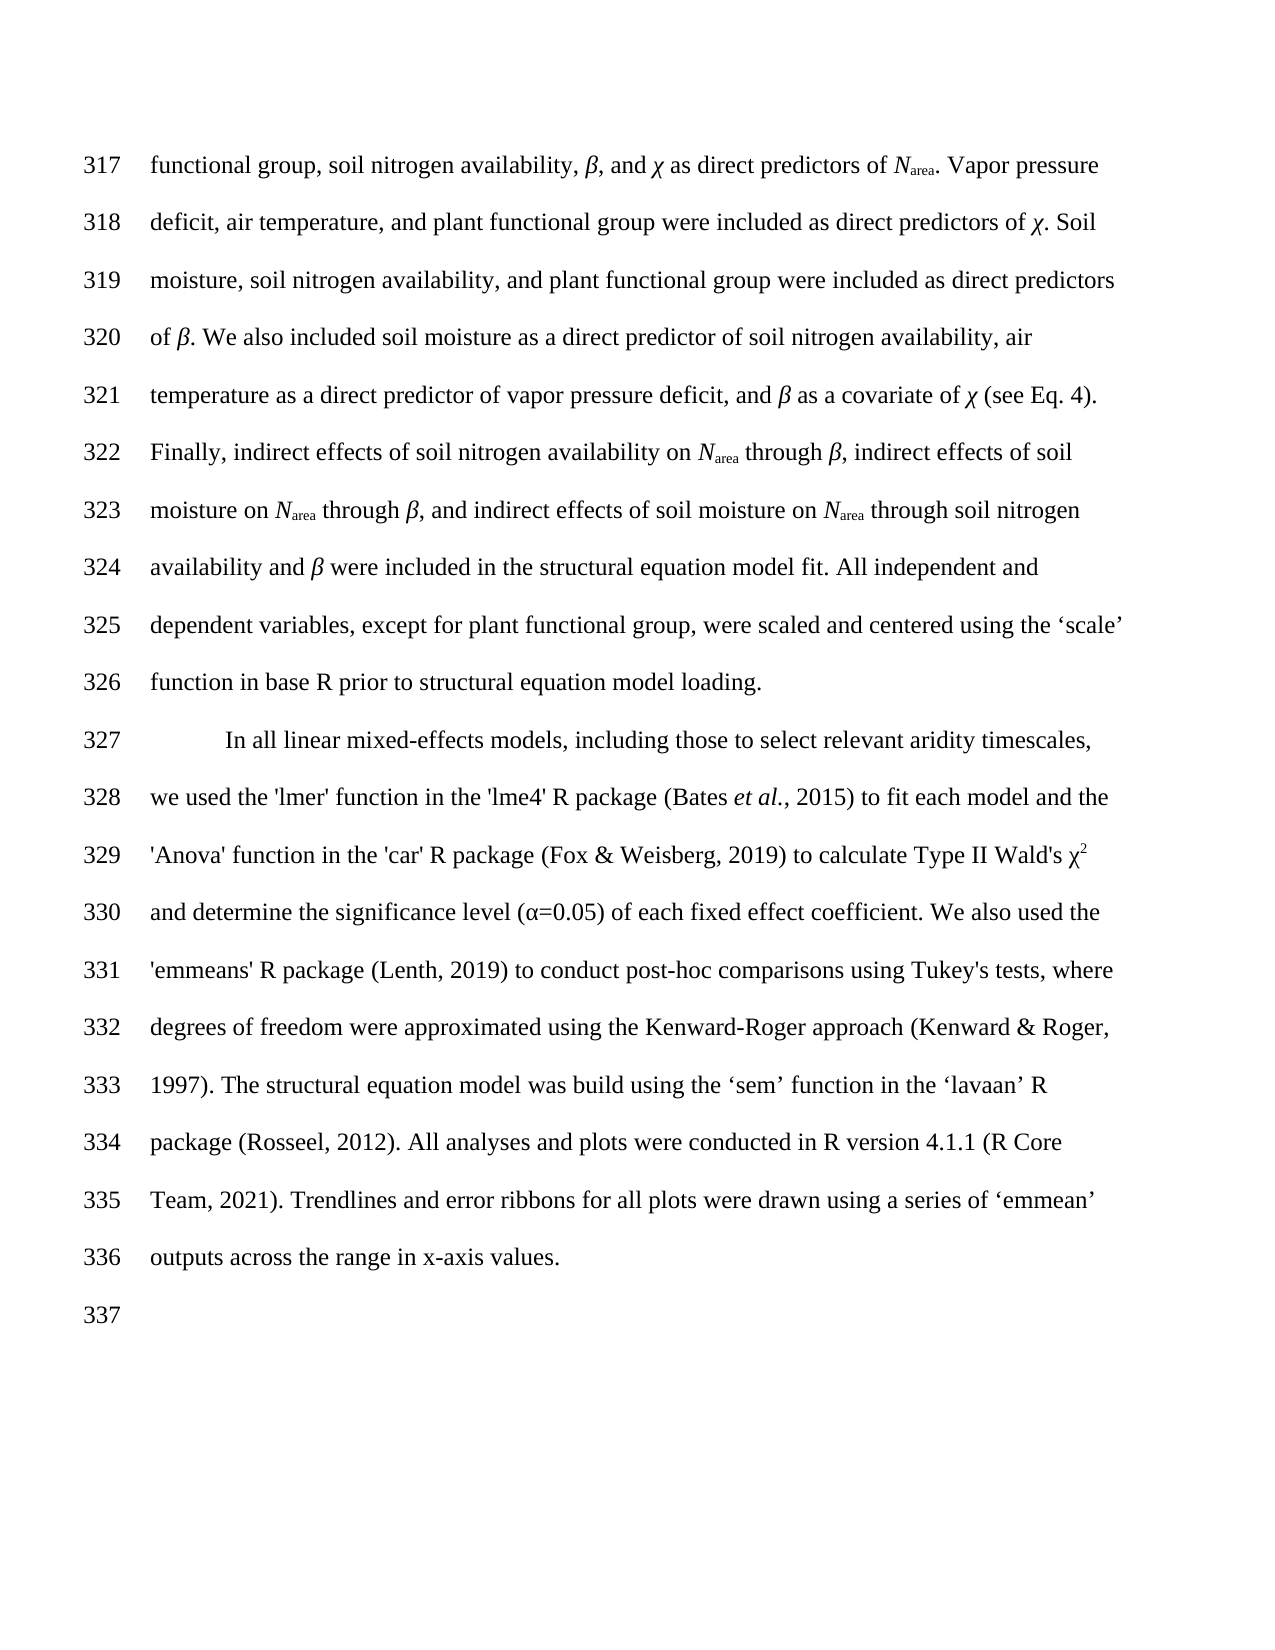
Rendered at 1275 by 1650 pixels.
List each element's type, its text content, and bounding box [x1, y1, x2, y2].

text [150, 150, 1125, 696]
text In all linear mixed-effects models, including those to select relevant aridity timescales, we used the 'lmer' function in the 'lme4' R package (Bates et al., 2015) to fit each model and the 'Anova' function in the 'car' R package (Fox & Weisberg, 2019) to calculate Type II Wald's χ2 and determine the significance level (α=0.05) of each fixed effect coefficient. We also used the 'emmeans' R package (Lenth, 2019) to conduct post-hoc comparisons using Tukey's tests, where degrees of freedom were approximated using the Kenward-Roger approach (Kenward & Roger, 1997). The structural equation model was build using the ‘sem’ function in the ‘lavaan’ R package (Rosseel, 2012). All analyses and plots were conducted in R version 4.1.1 (R Core Team, 2021). Trendlines and error ribbons for all plots were drawn using a series of ‘emmean’ outputs across the range in x-axis values. [150, 725, 1125, 1271]
